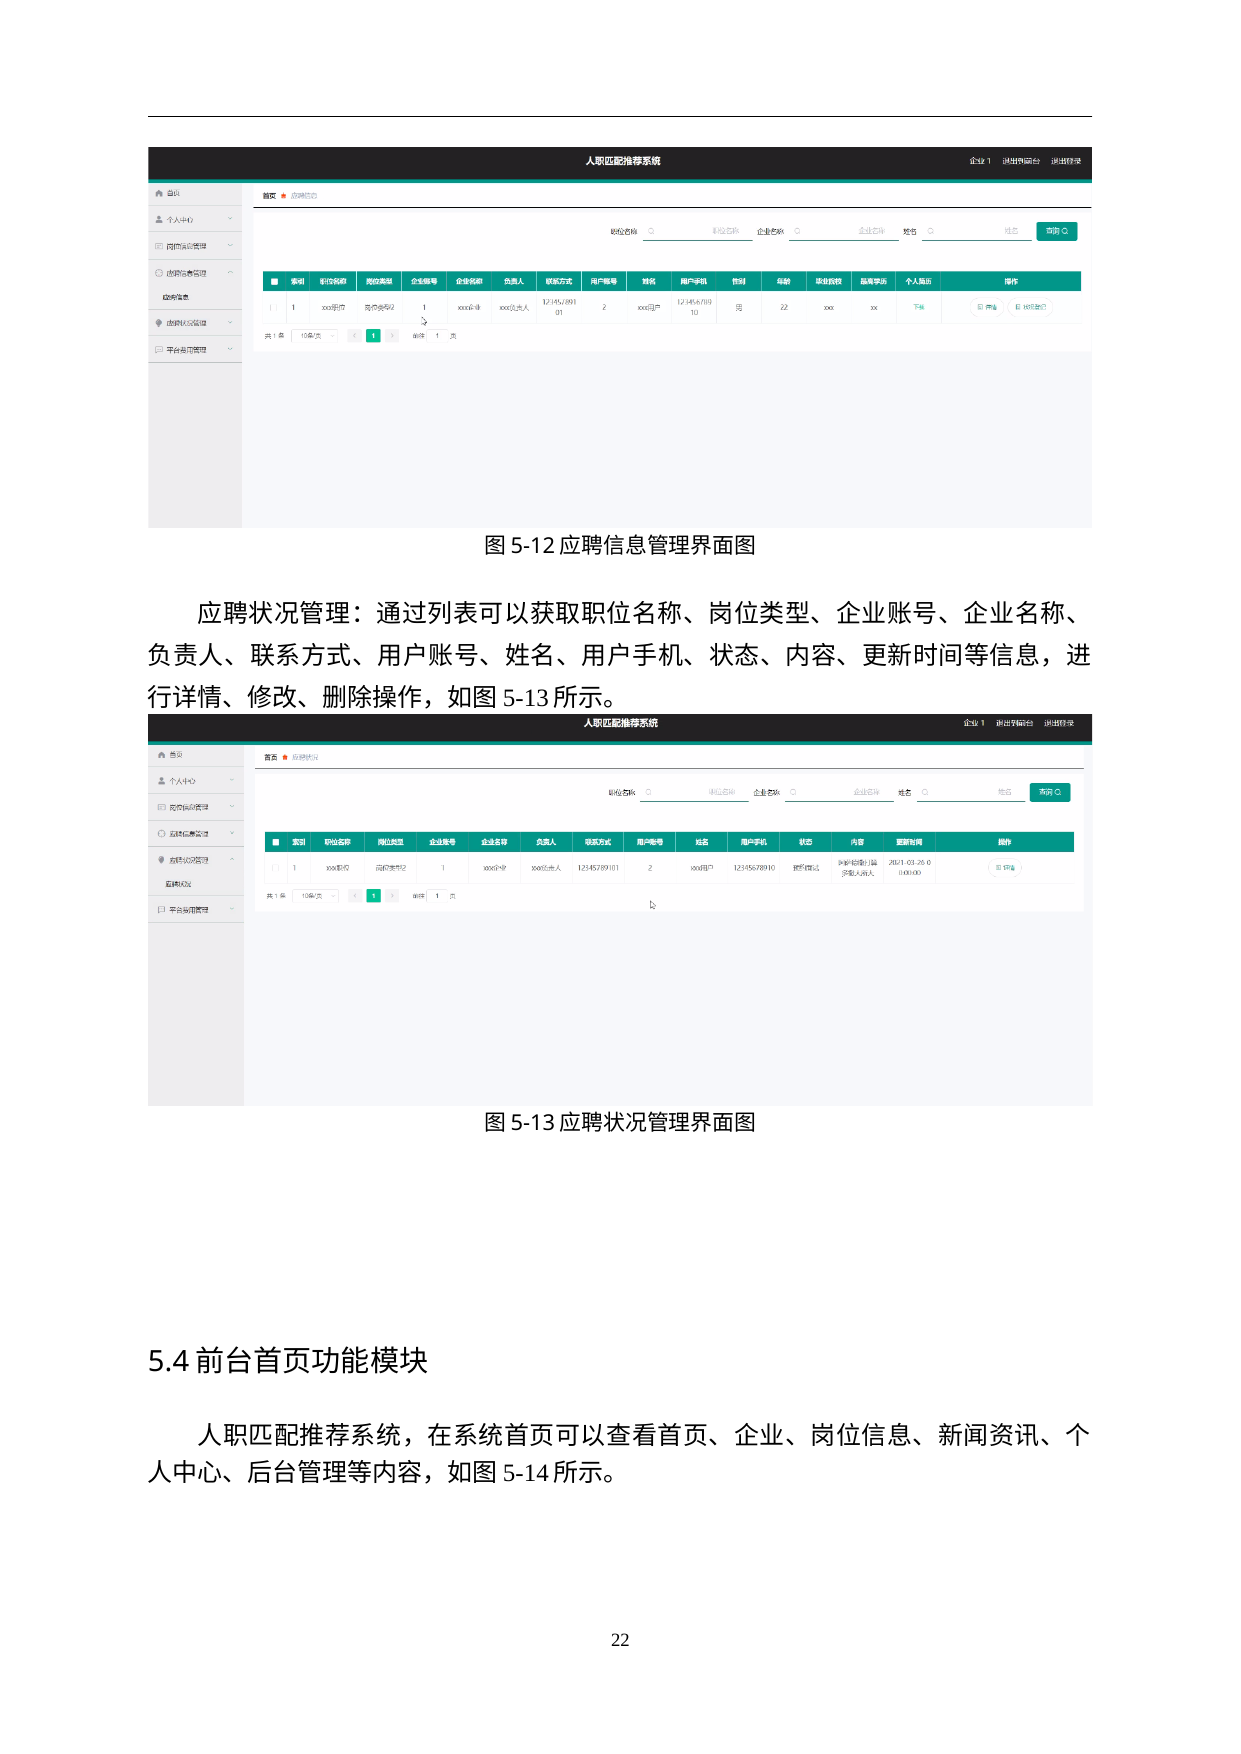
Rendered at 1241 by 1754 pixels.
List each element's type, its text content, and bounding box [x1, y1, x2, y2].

text 图5-13应聘状况管理界面图 [148, 1106, 1092, 1137]
picture [148, 714, 1093, 1106]
text 应聘状况管理：通过列表可以获取职位名称、岗位类型、企业账号、企业名称、负责人、联系方式、用户账号、姓名、用户手机、状态、内容、更新时间等信息，进行详情、修改、删除操作，如图5-13所示。 [148, 589, 1092, 714]
picture [148, 147, 1092, 528]
text 图5-12应聘信息管理界面图 [148, 528, 1092, 559]
text 人职匹配推荐系统，在系统首页可以查看首页、企业、岗位信息、新闻资讯、个人中心、后台管理等内容，如图5-14所示。 [148, 1416, 1092, 1488]
subtitle 5.4前台首页功能模块 [148, 1338, 1092, 1380]
